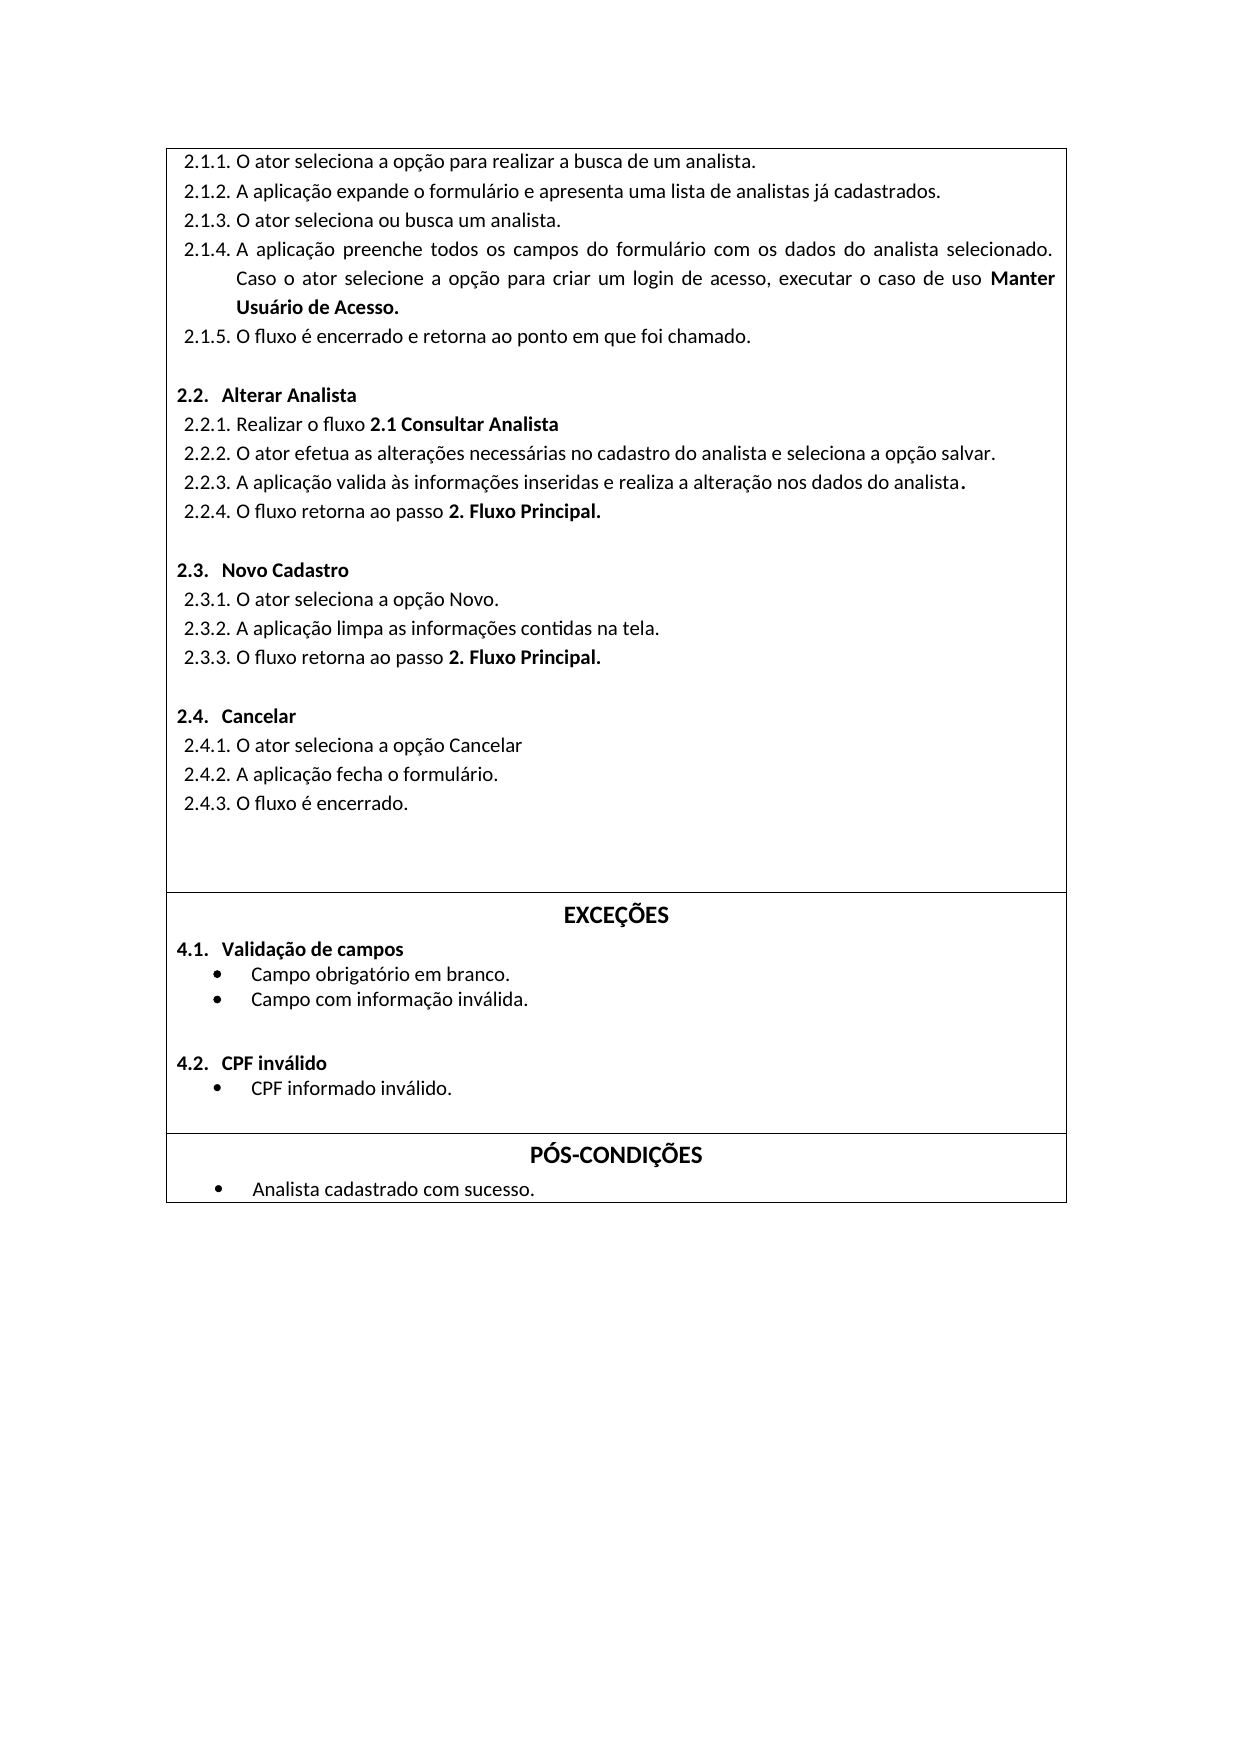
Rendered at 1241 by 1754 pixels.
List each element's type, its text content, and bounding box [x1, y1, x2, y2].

table_cell EXCEÇÕES Validação de campos Campo obrigatório em branco. Campo com informação inválida. CPF inválido CPF informado inválido. [167, 893, 1066, 1132]
table_cell PÓS-CONDIÇÕES Analista cadastrado com sucesso. [167, 1134, 1066, 1202]
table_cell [167, 149, 1066, 892]
